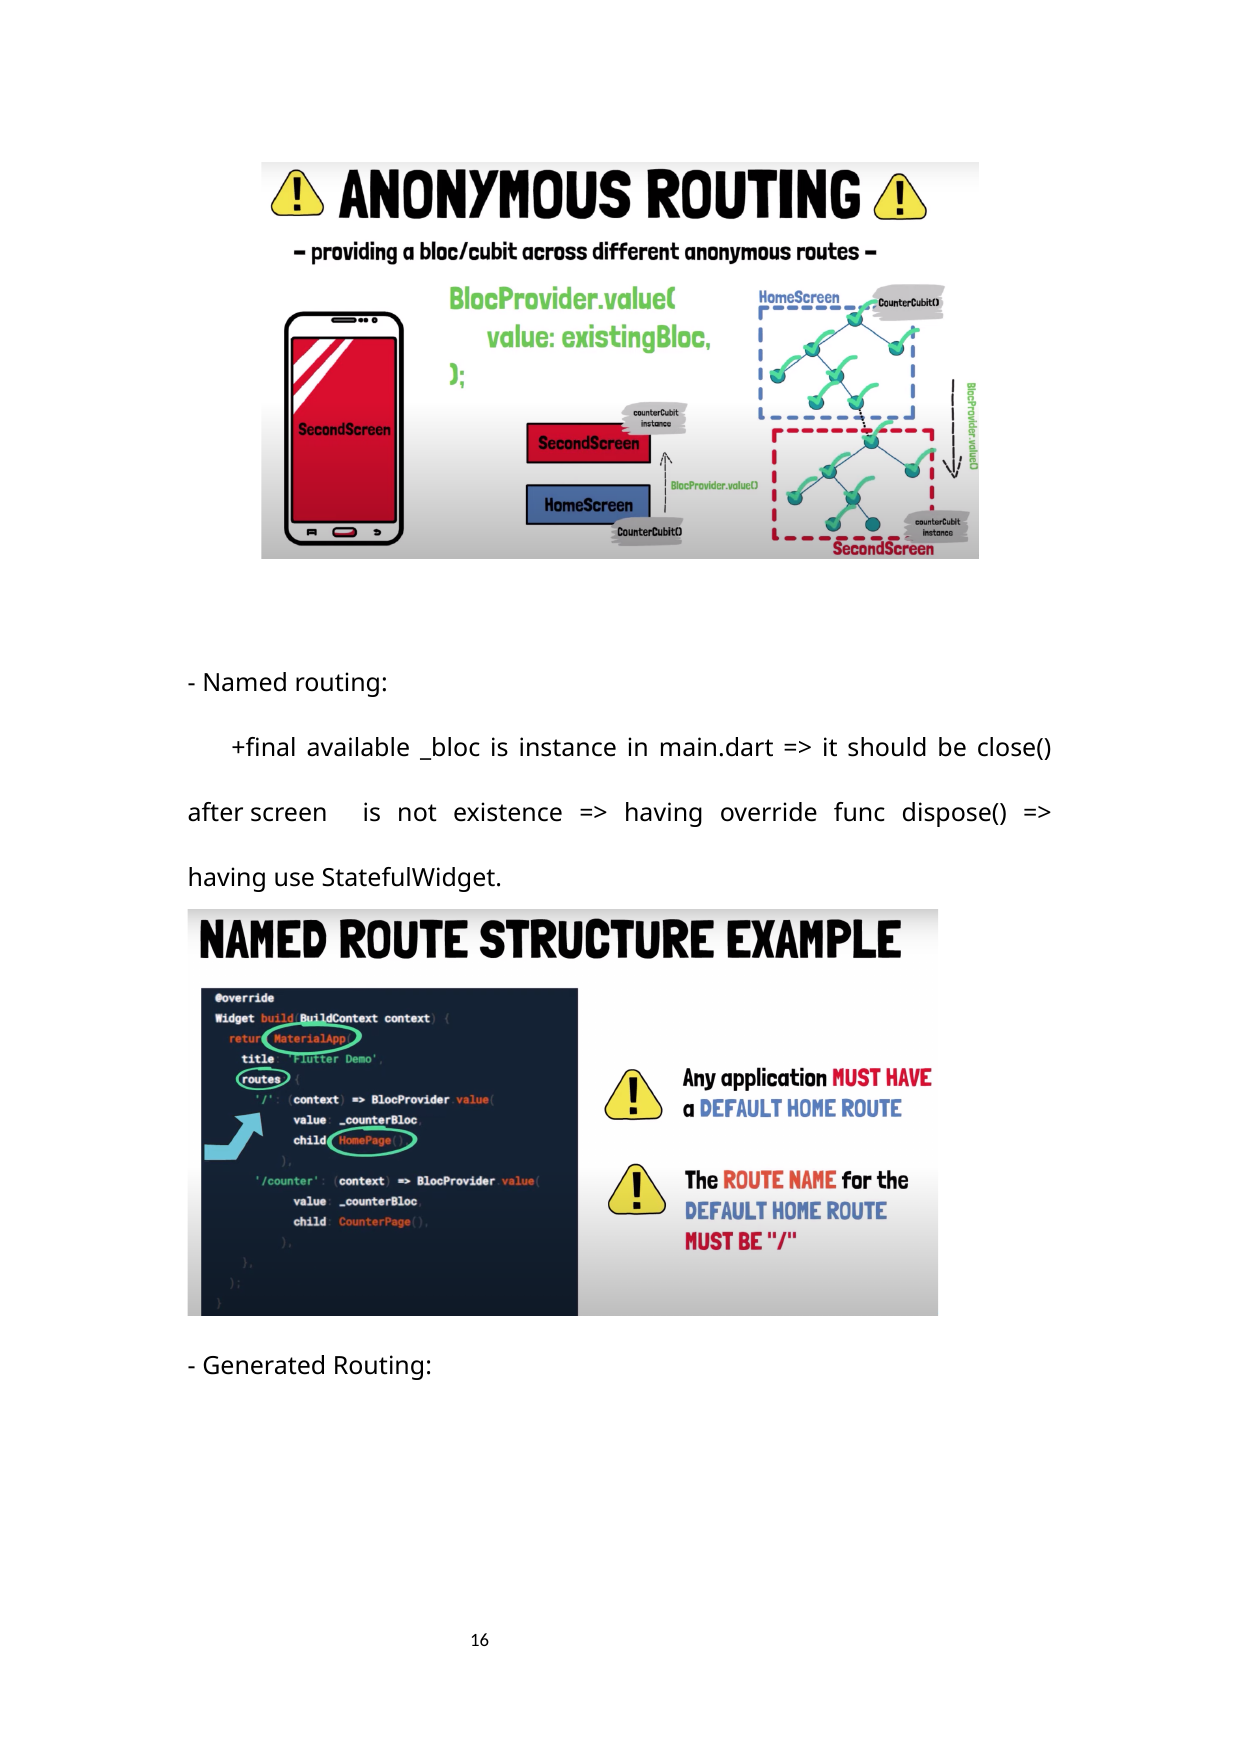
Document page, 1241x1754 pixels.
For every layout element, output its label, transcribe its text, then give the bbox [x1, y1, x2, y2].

list - Named routing: [187, 649, 1053, 714]
picture [187, 909, 939, 1316]
list +final available _bloc is instance in main.dart => it should be close() after screen is not existence => having override func dispose() => having use StatefulWidget. [187, 714, 1053, 909]
picture [261, 162, 979, 559]
list - Generated Routing: [187, 1332, 1053, 1397]
